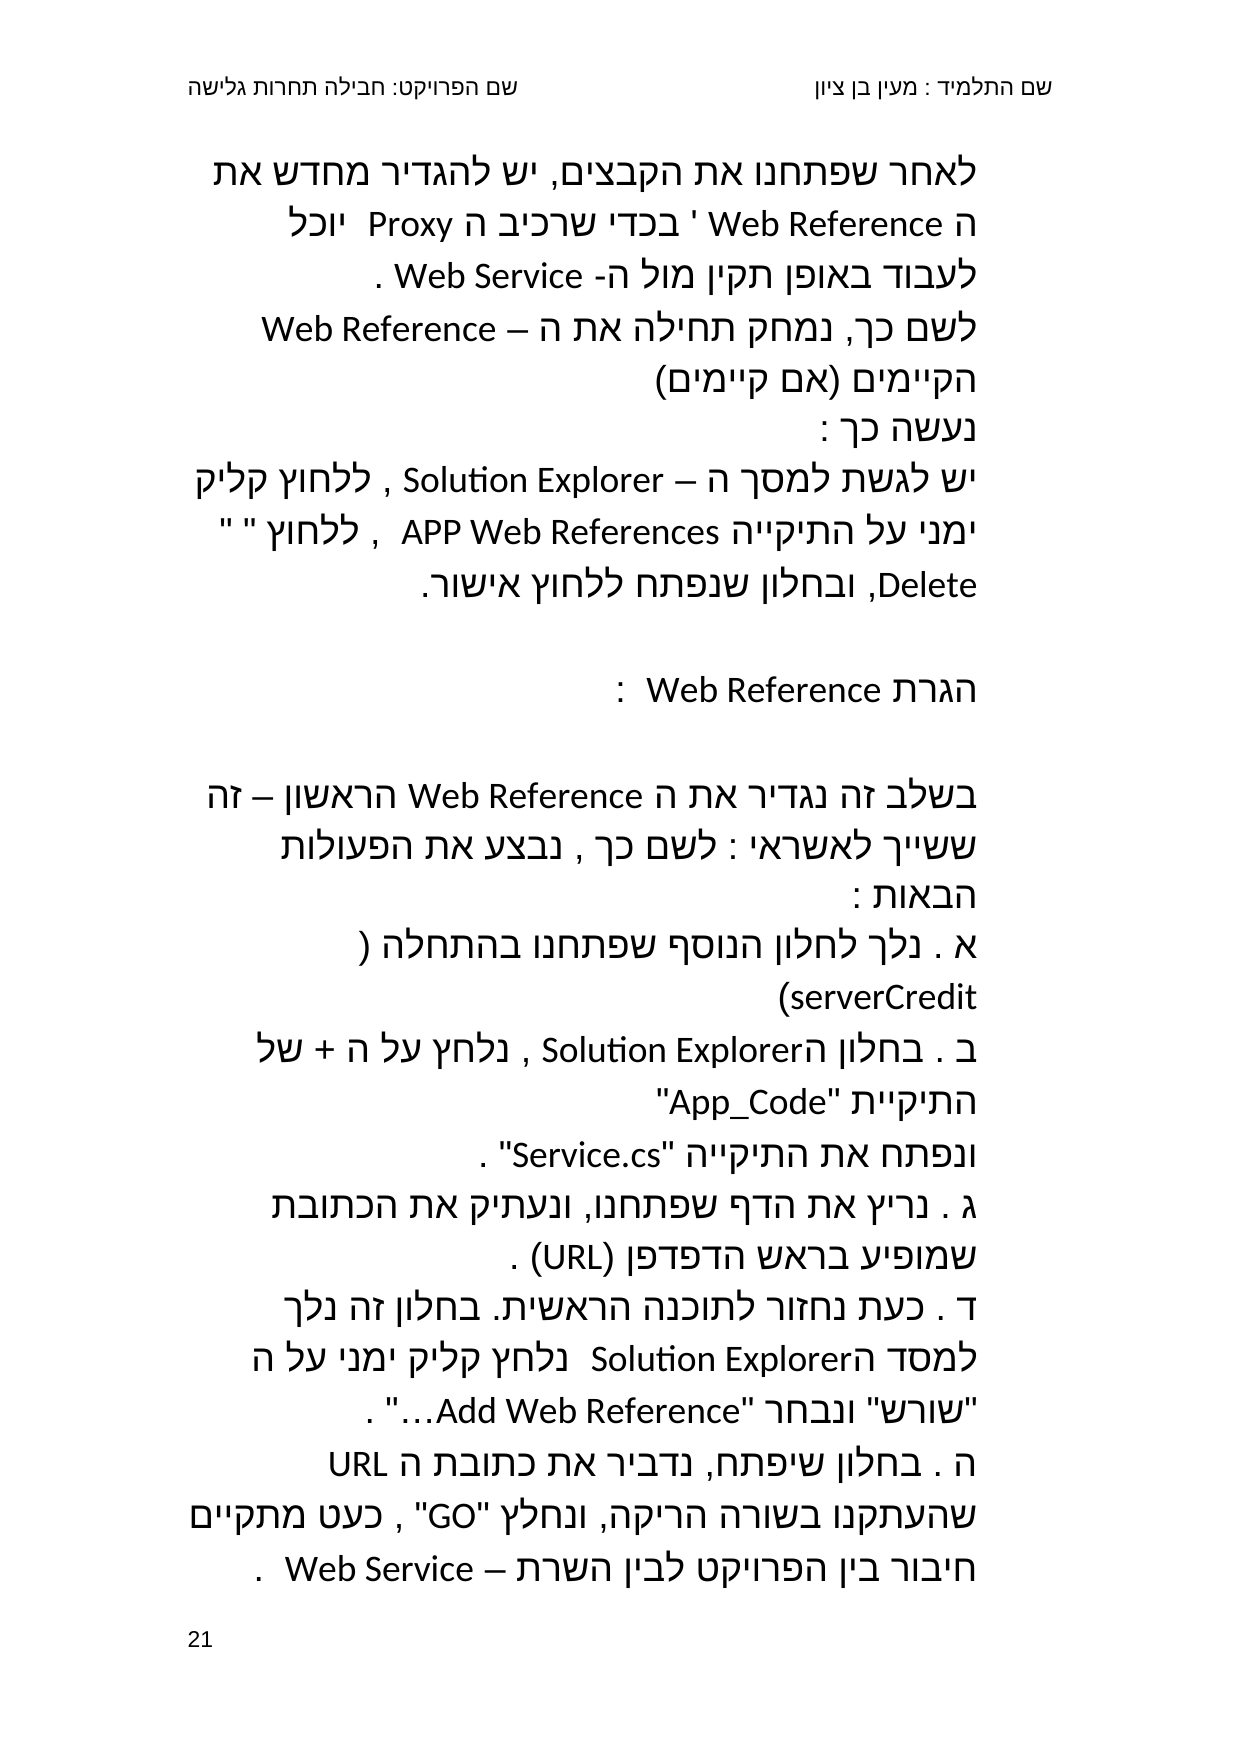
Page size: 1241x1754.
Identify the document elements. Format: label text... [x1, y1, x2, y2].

text ה . בחלון שיפתח, נדביר את כתובת ה URL שהעתקנו בשורה הריקה, ונחלץ "GO" , כעט מתקיים חיבור בין הפרויקט לבין השרת – Web Service . [187, 1440, 978, 1591]
text ב . בחלון הSolution Explorer , נלחץ על ה + של התיקיית "App_Code" ונפתח את התיקייה "Service.cs" . [187, 1026, 978, 1176]
text לאחר שפתחנו את הקבצים, יש להגדיר מחדש את ה Web Reference ' בכדי שרכיב ה Proxy יוכל לעבוד באופן תקין מול ה- Web Service . [187, 150, 978, 298]
text לשם כך, נמחק תחילה את ה – Web Reference הקיימים (אם קיימים) נעשה כך : [187, 304, 978, 449]
text יש לגשת למסך ה – Solution Explorer , ללחוץ קליק ימני על התיקייה APP Web References , ללחוץ " "Delete, ובחלון שנפתח ללחוץ אישור. [187, 456, 978, 607]
text ד . כעת נחזור לתוכנה הראשית. בחלון זה נלך למסד הSolution Explorer נלחץ קליק ימני על ה "שורש" ונבחר "Add Web Reference…" . [187, 1286, 978, 1433]
text ג . נריץ את הדף שפתחנו, ונעתיק את הכתובת שמופיע בראש הדפדפן (URL) . [187, 1183, 978, 1279]
text בשלב זה נגדיר את ה Web Reference הראשון – זה ששייך לאשראי : לשם כך , נבצע את הפעולות הבאות : א . נלך לחלון הנוסף שפתחנו בהתחלה (serverCredit) [187, 772, 978, 1019]
text הגרת Web Reference : [187, 666, 978, 712]
